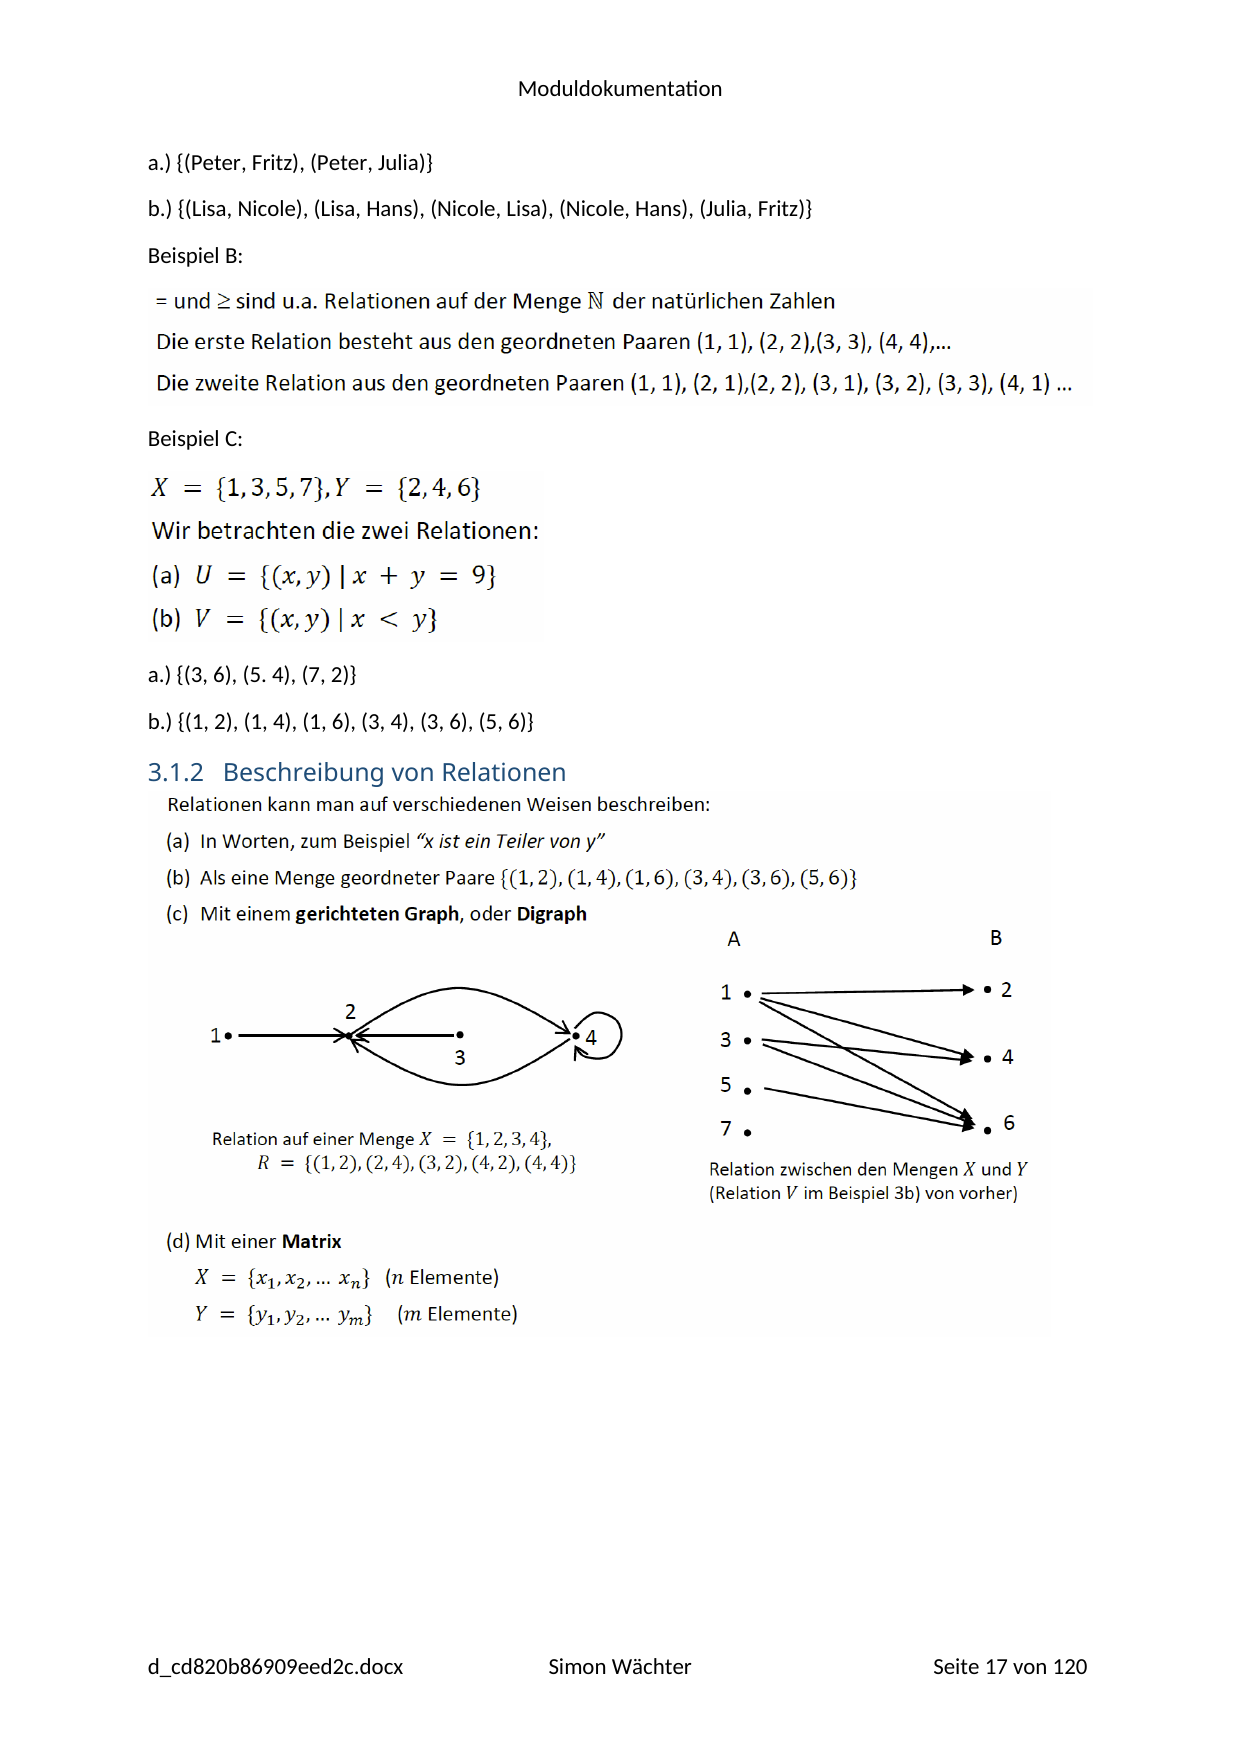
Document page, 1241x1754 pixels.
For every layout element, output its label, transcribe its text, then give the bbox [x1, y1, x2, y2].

text Beispiel B: [148, 241, 1093, 269]
text Beispiel C: [148, 424, 1093, 452]
text b.) {(1, 2), (1, 4), (1, 6), (3, 4), (3, 6), (5, 6)} [148, 707, 1093, 736]
text a.) {(3, 6), (5. 4), (7, 2)} [148, 661, 1093, 689]
picture [147, 288, 1093, 406]
picture [147, 791, 1051, 1337]
text a.) {(Peter, Fritz), (Peter, Julia)} [148, 148, 1093, 176]
subtitle Beschreibung von Relationen [148, 754, 1093, 788]
text b.) {(Lisa, Nicole), (Lisa, Hans), (Nicole, Lisa), (Nicole, Hans), (Julia, Fritz)} [148, 194, 1093, 222]
picture [147, 471, 545, 642]
